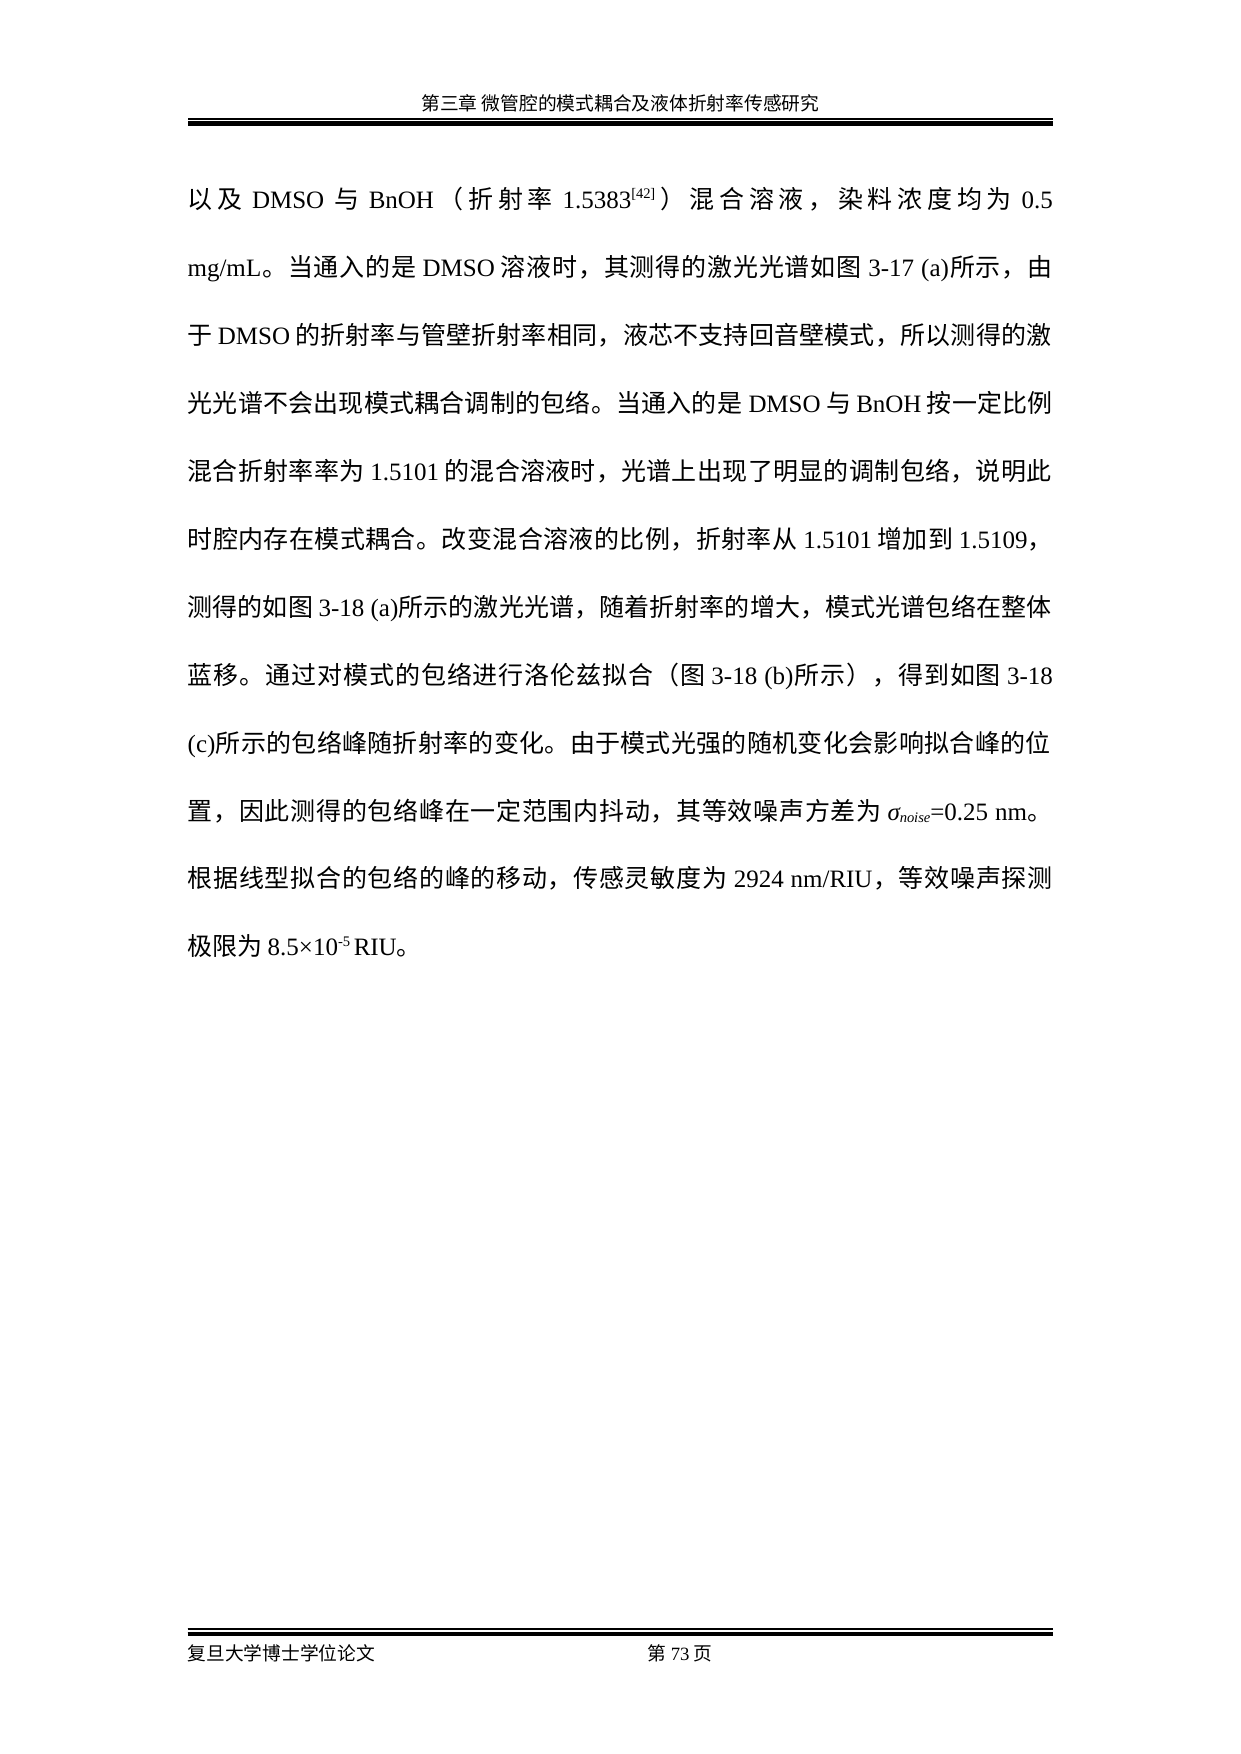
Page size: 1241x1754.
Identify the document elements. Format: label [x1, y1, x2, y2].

text [187, 164, 1053, 979]
